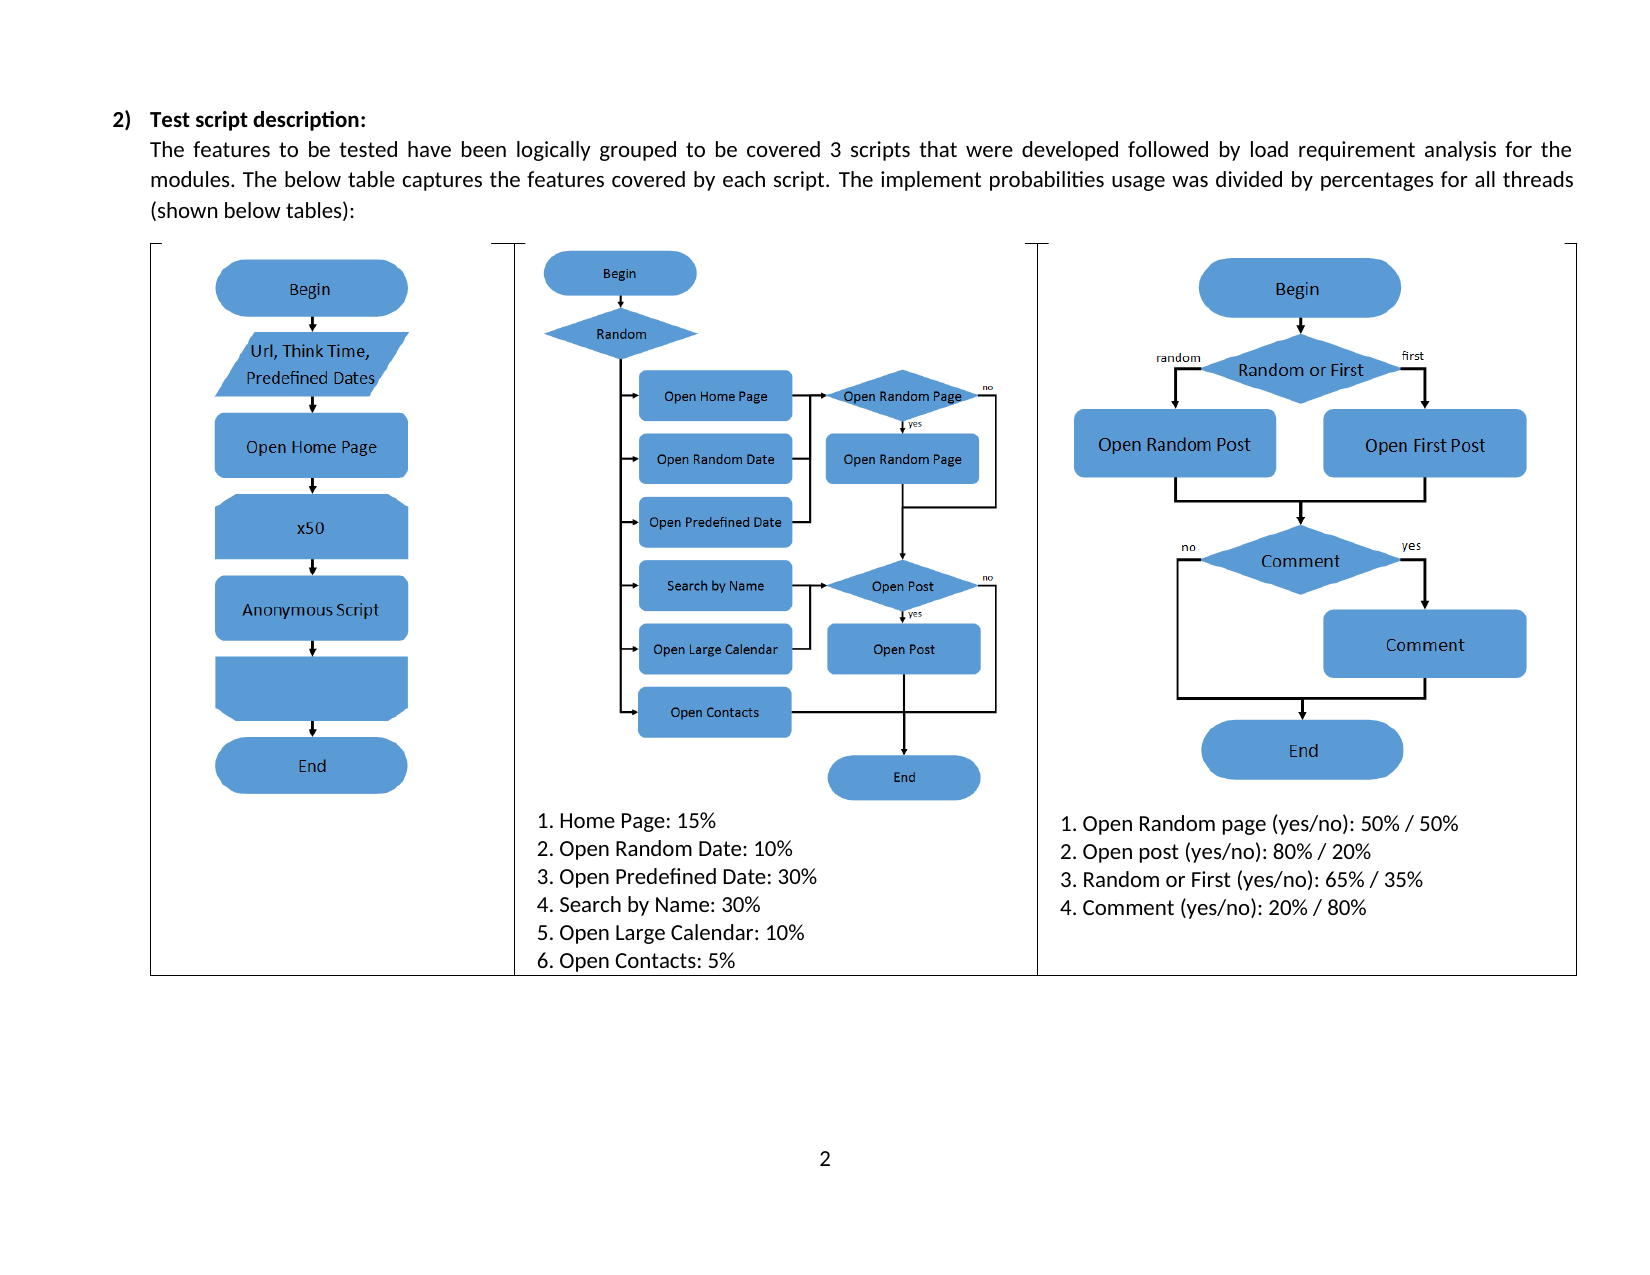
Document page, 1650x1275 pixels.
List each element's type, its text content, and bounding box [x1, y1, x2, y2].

picture [525, 243, 1025, 807]
table_header [1038, 244, 1576, 974]
table_header [151, 244, 514, 974]
table_header [515, 244, 1037, 974]
list Test script description: [112, 105, 1575, 133]
picture [1048, 243, 1565, 810]
picture [161, 243, 492, 819]
list The features to be tested have been logically grouped to be covered 3 scripts that were developed followed by load requirement analysis for the modules. The below table captures the features covered by each script. The implement probabilities usage was divided by percentages for all threads (shown below tables): [150, 135, 1575, 224]
